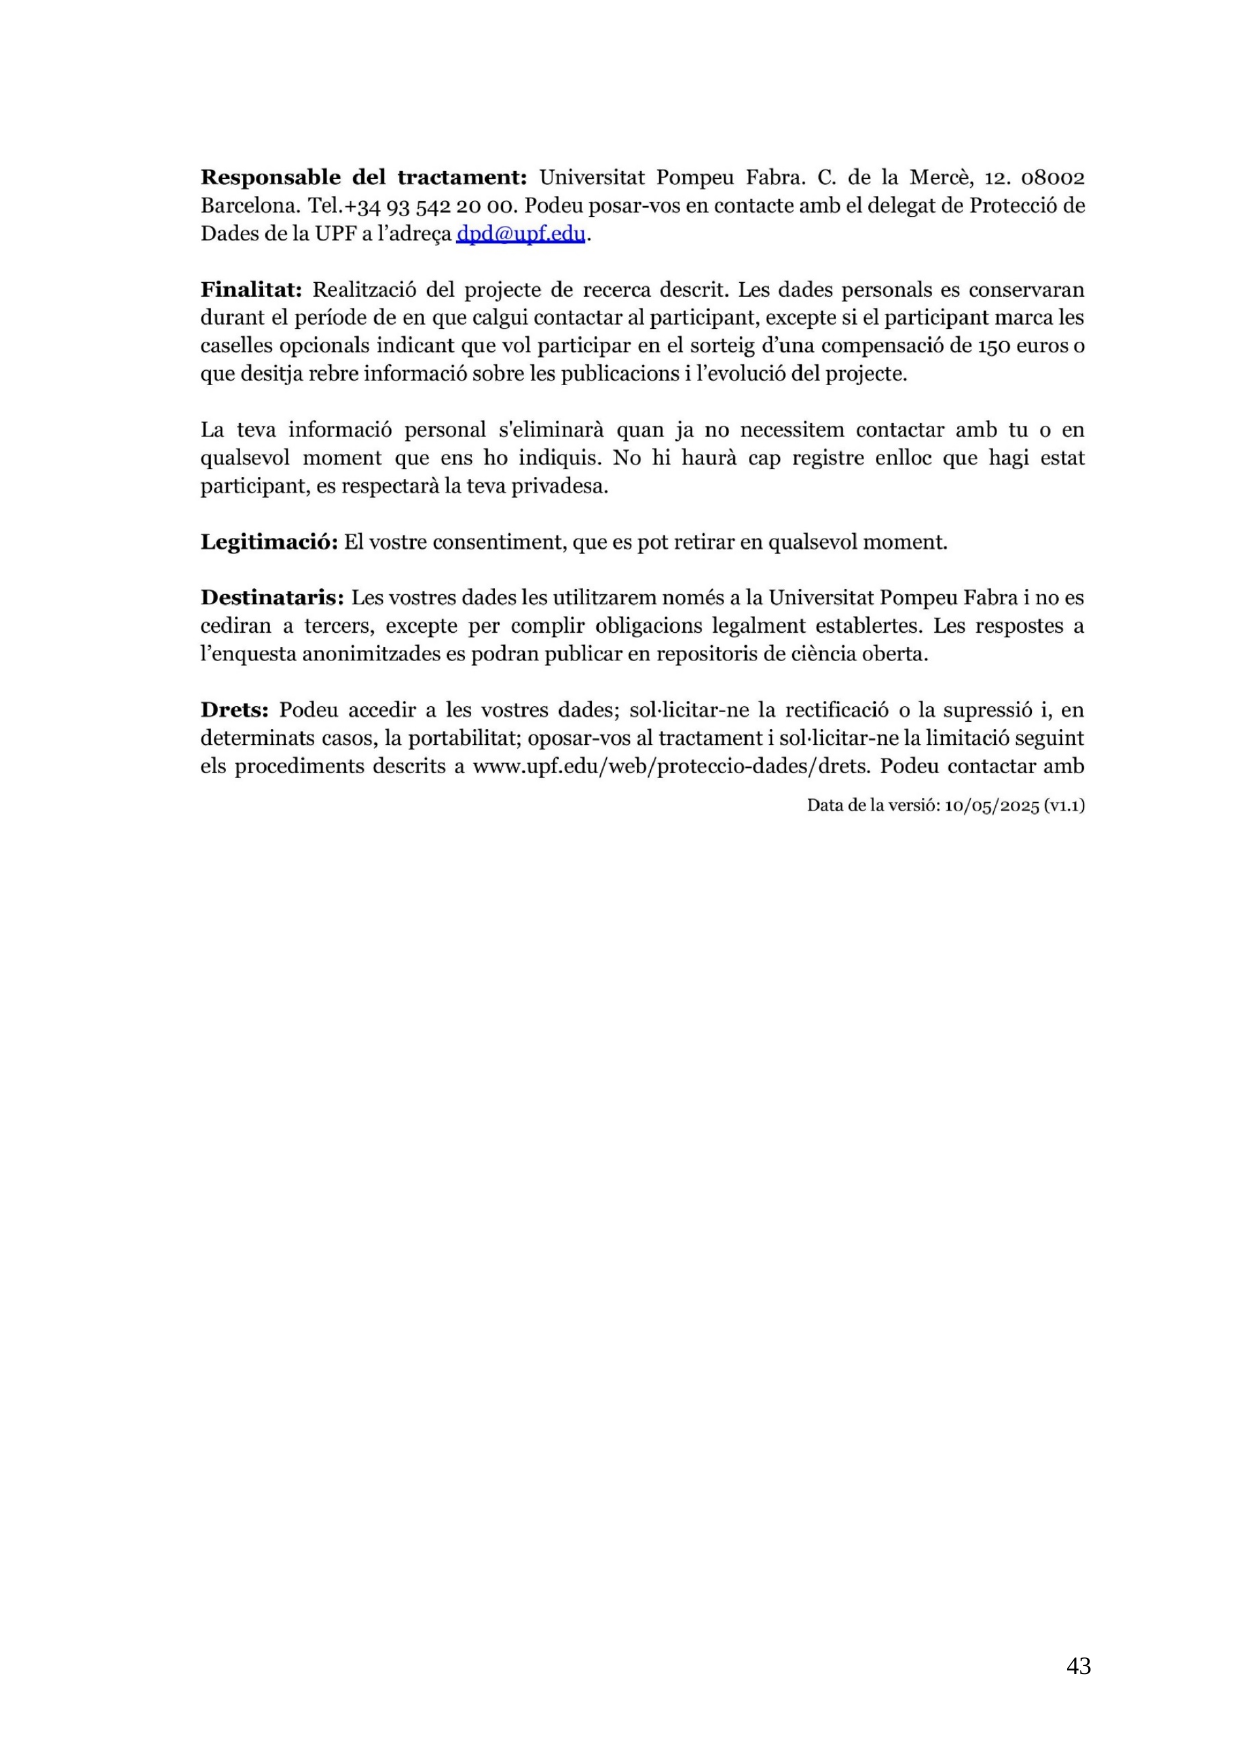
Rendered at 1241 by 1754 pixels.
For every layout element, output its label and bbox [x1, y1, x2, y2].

picture [185, 147, 1108, 819]
